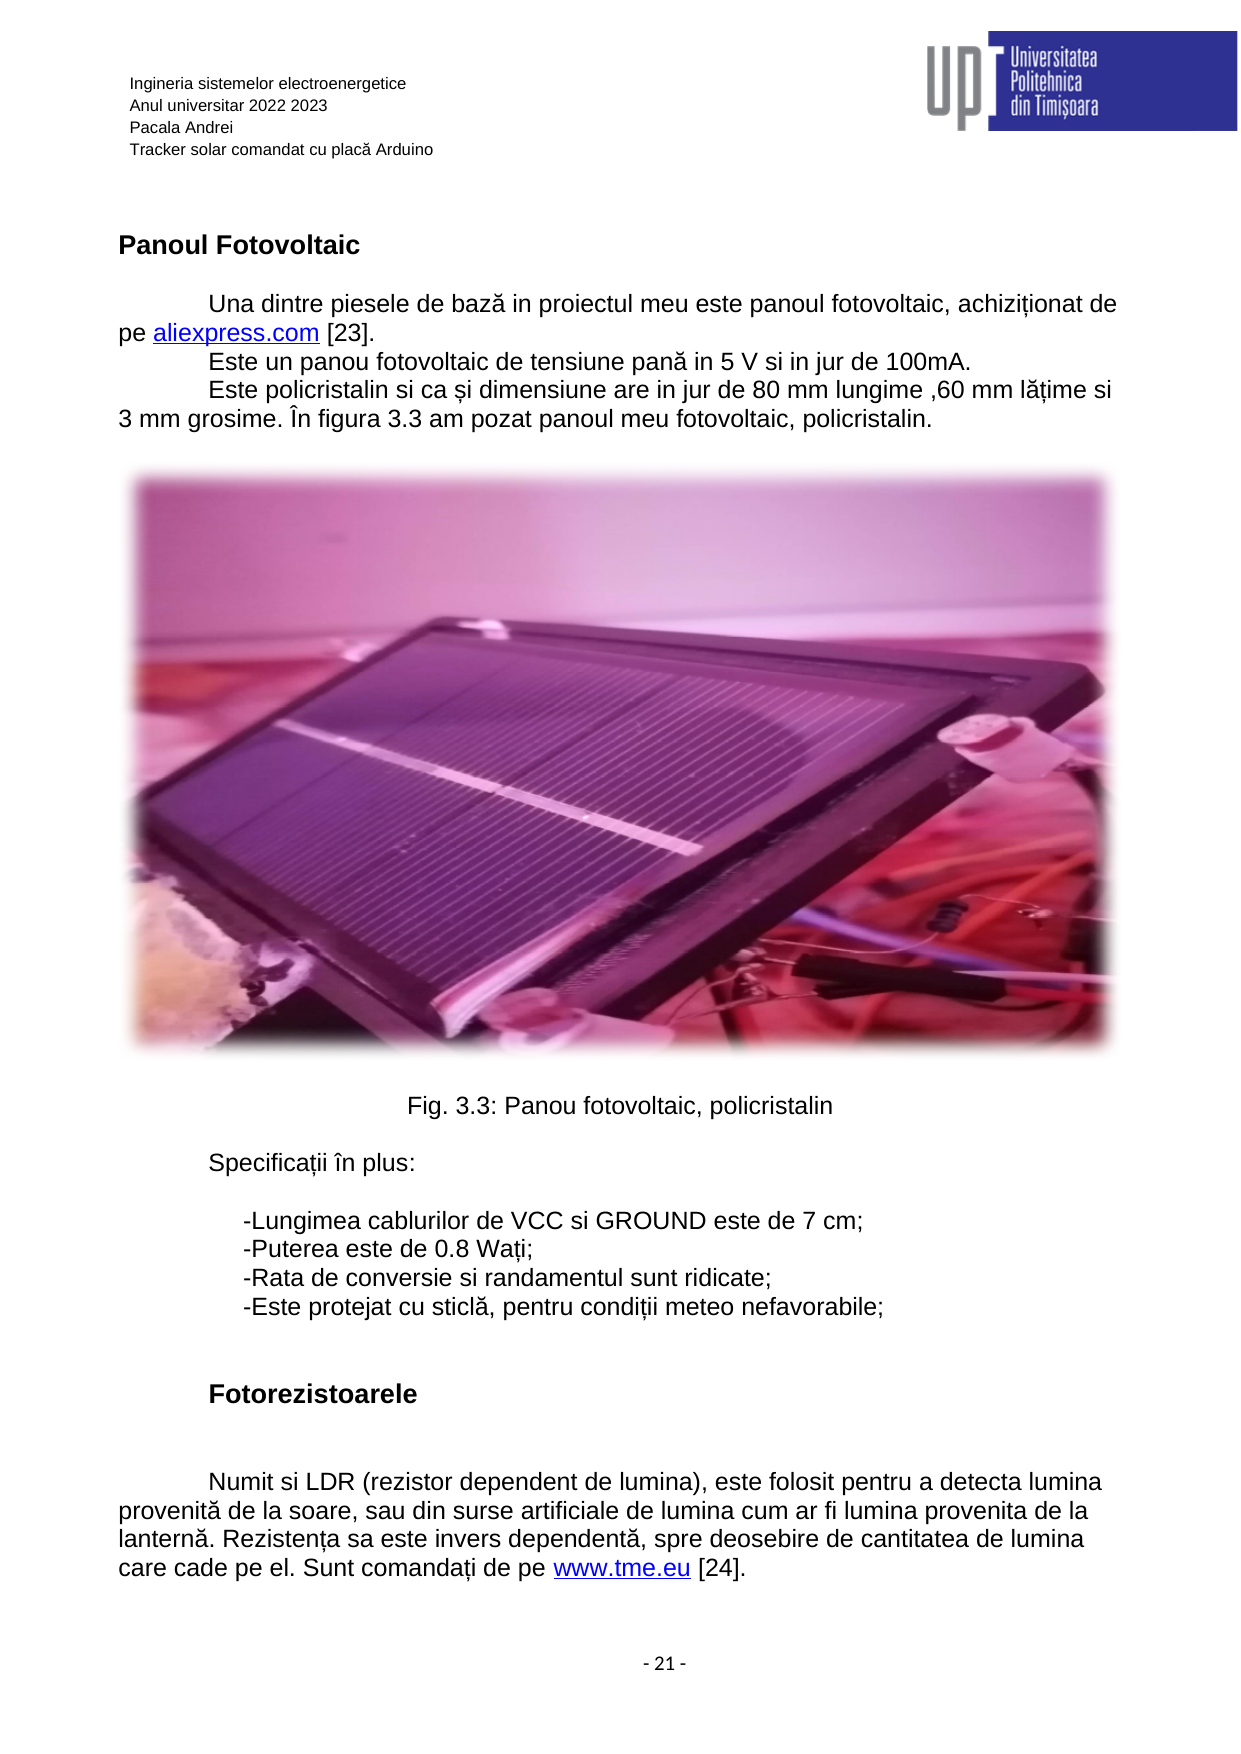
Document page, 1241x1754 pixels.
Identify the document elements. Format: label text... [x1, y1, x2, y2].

text Specificații în plus: [118, 1148, 1122, 1177]
text -Puterea este de 0.8 Wați; [118, 1234, 1122, 1263]
text Este policristalin si ca și dimensiune are in jur de 80 mm lungime ,60 mm lățime si 3 mm grosime. În figura 3.3 am pozat panoul meu fotovoltaic, policristalin. [118, 376, 1122, 433]
text Este un panou fotovoltaic de tensiune pană in 5 V si in jur de 100mA. [118, 347, 1122, 376]
text -Lungimea cablurilor de VCC si GROUND este de 7 cm; [118, 1206, 1122, 1234]
text -Rata de conversie si randamentul sunt ridicate; [118, 1263, 1122, 1292]
text Panoul Fotovoltaic [118, 229, 1122, 261]
picture [927, 31, 1238, 131]
picture [147, 490, 1093, 1032]
text Fotorezistoarele [118, 1378, 1122, 1409]
text Numit si LDR (rezistor dependent de lumina), este folosit pentru a detecta lumina provenită de la soare, sau din surse artificiale de lumina cum ar fi lumina provenita de la lanternă. Rezistența sa este invers dependentă, spre deosebire de cantitatea de lumina care cade pe el. Sunt comandați de pe www.tme.eu [24]. [118, 1467, 1122, 1582]
text -Este protejat cu sticlă, pentru condiții meteo nefavorabile; [118, 1292, 1122, 1321]
text Fig. 3.3: Panou fotovoltaic, policristalin [118, 1091, 1122, 1119]
text Una dintre piesele de bază in proiectul meu este panoul fotovoltaic, achiziționat de pe aliexpress.com [23]. [118, 289, 1122, 347]
